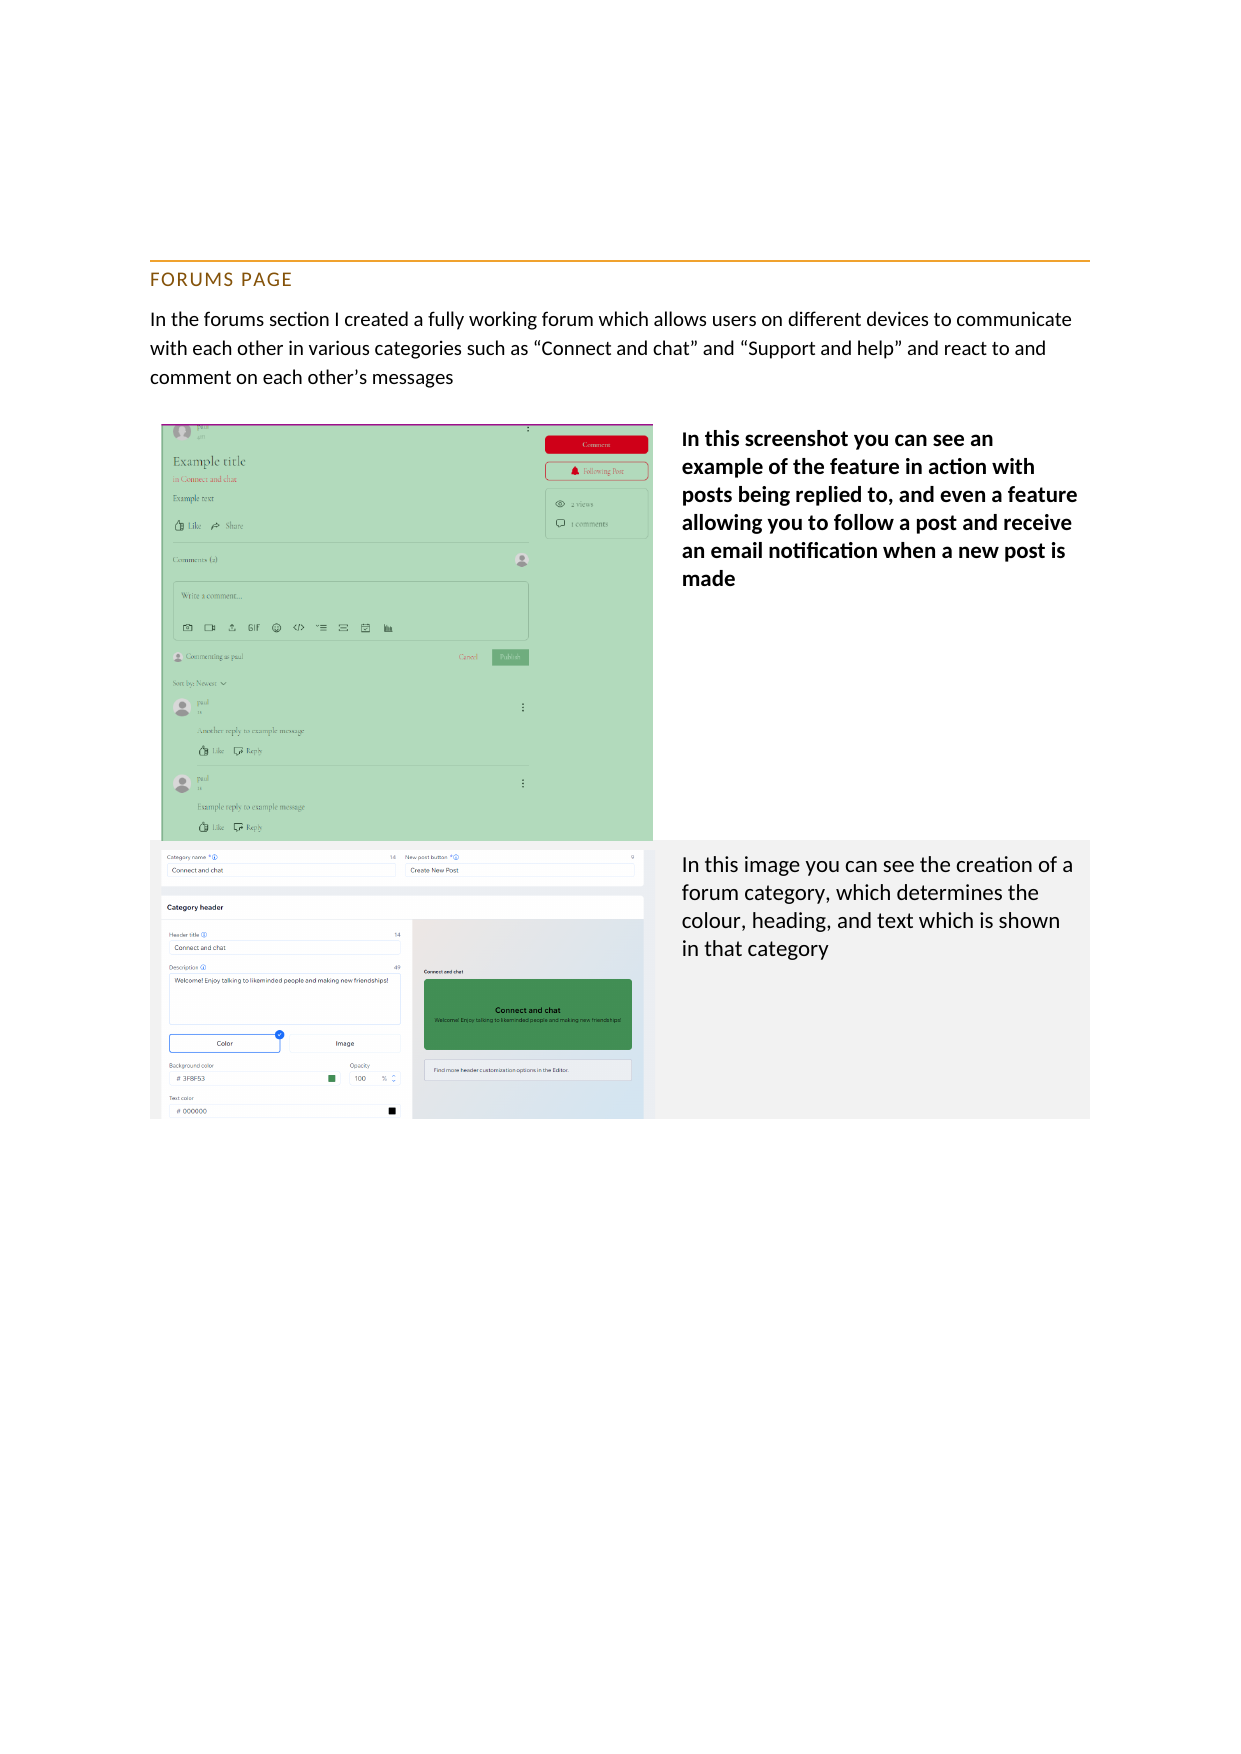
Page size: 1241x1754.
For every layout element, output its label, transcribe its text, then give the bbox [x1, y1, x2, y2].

table_cell In this image you can see the creation of a forum category, which determines the colour, heading, and text which is shown in that category [670, 840, 1090, 1119]
text In the forums section I created a fully working forum which allows users on different devices to communicate with each other in various categories such as “Connect and chat” and “Support and help” and react to and comment on each other’s messages [150, 306, 1090, 389]
picture [161, 424, 653, 841]
picture [161, 850, 655, 1119]
table_header [150, 414, 670, 840]
table_cell [150, 840, 670, 1119]
subtitle Forums page [150, 262, 1090, 292]
table_header In this screenshot you can see an example of the feature in action with posts being replied to, and even a feature allowing you to follow a post and receive an email notification when a new post is made [670, 414, 1090, 840]
